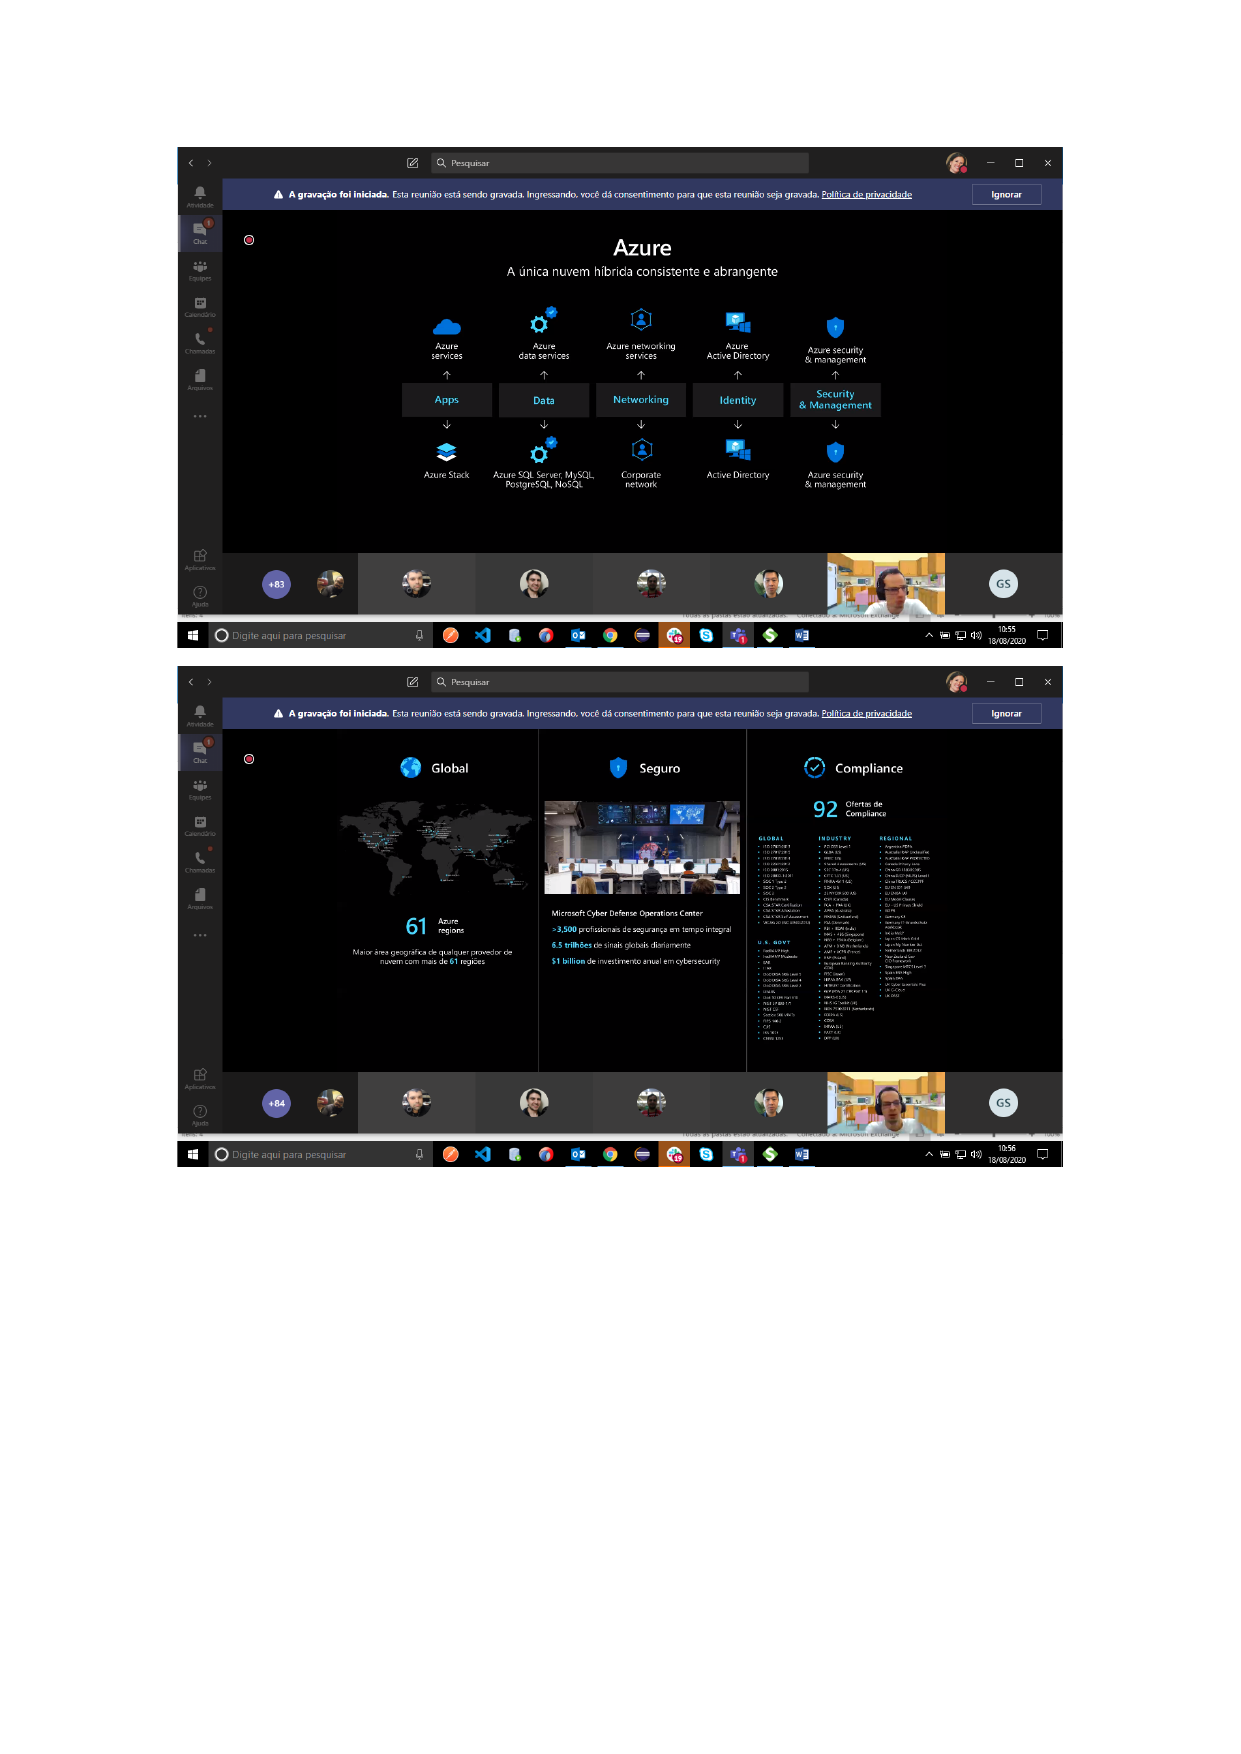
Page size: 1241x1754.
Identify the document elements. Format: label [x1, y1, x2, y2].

picture [177, 666, 1063, 1167]
picture [177, 147, 1063, 648]
